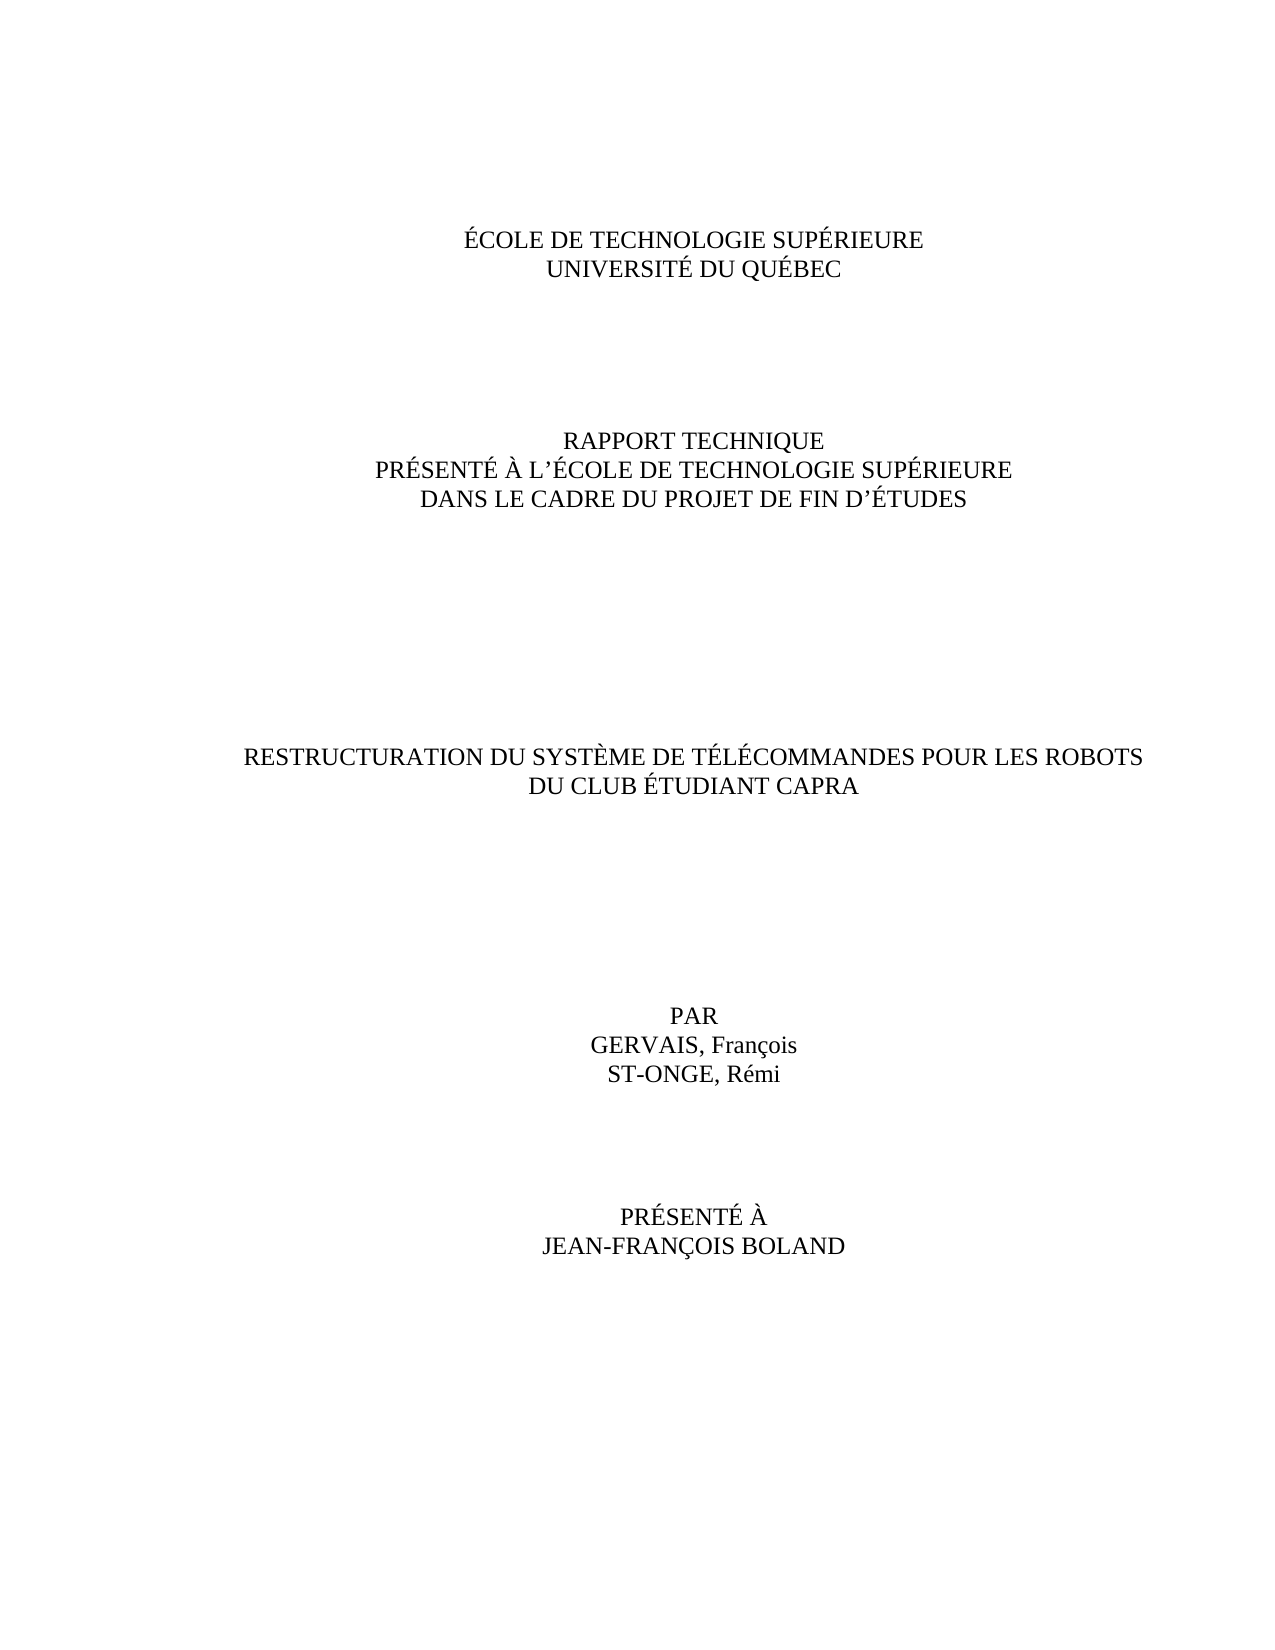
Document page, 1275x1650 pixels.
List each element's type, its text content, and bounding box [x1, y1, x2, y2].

text ÉCOLE DE TECHNOLOGIE SUPÉRIEURE [225, 225, 1162, 254]
text DANS LE CADRE DU PROJET DE FIN D’ÉTUDES [225, 484, 1162, 512]
text rapport technique [225, 426, 1162, 455]
text présenté à [225, 1202, 1162, 1231]
text par [225, 1001, 1162, 1030]
text Jean-françois boland [225, 1231, 1162, 1260]
text ST-onge, Rémi [225, 1059, 1162, 1087]
text PRÉSENTÉ À L’ÉCOLE DE TECHNOLOGIE SUPÉRIEURE [225, 455, 1162, 484]
text Restructuration du système de télécommandes pour les robots du club étudiant Capra [225, 742, 1162, 800]
text UNIVERSITÉ DU QUÉBEC [225, 254, 1162, 282]
text gervais, François [225, 1030, 1162, 1059]
